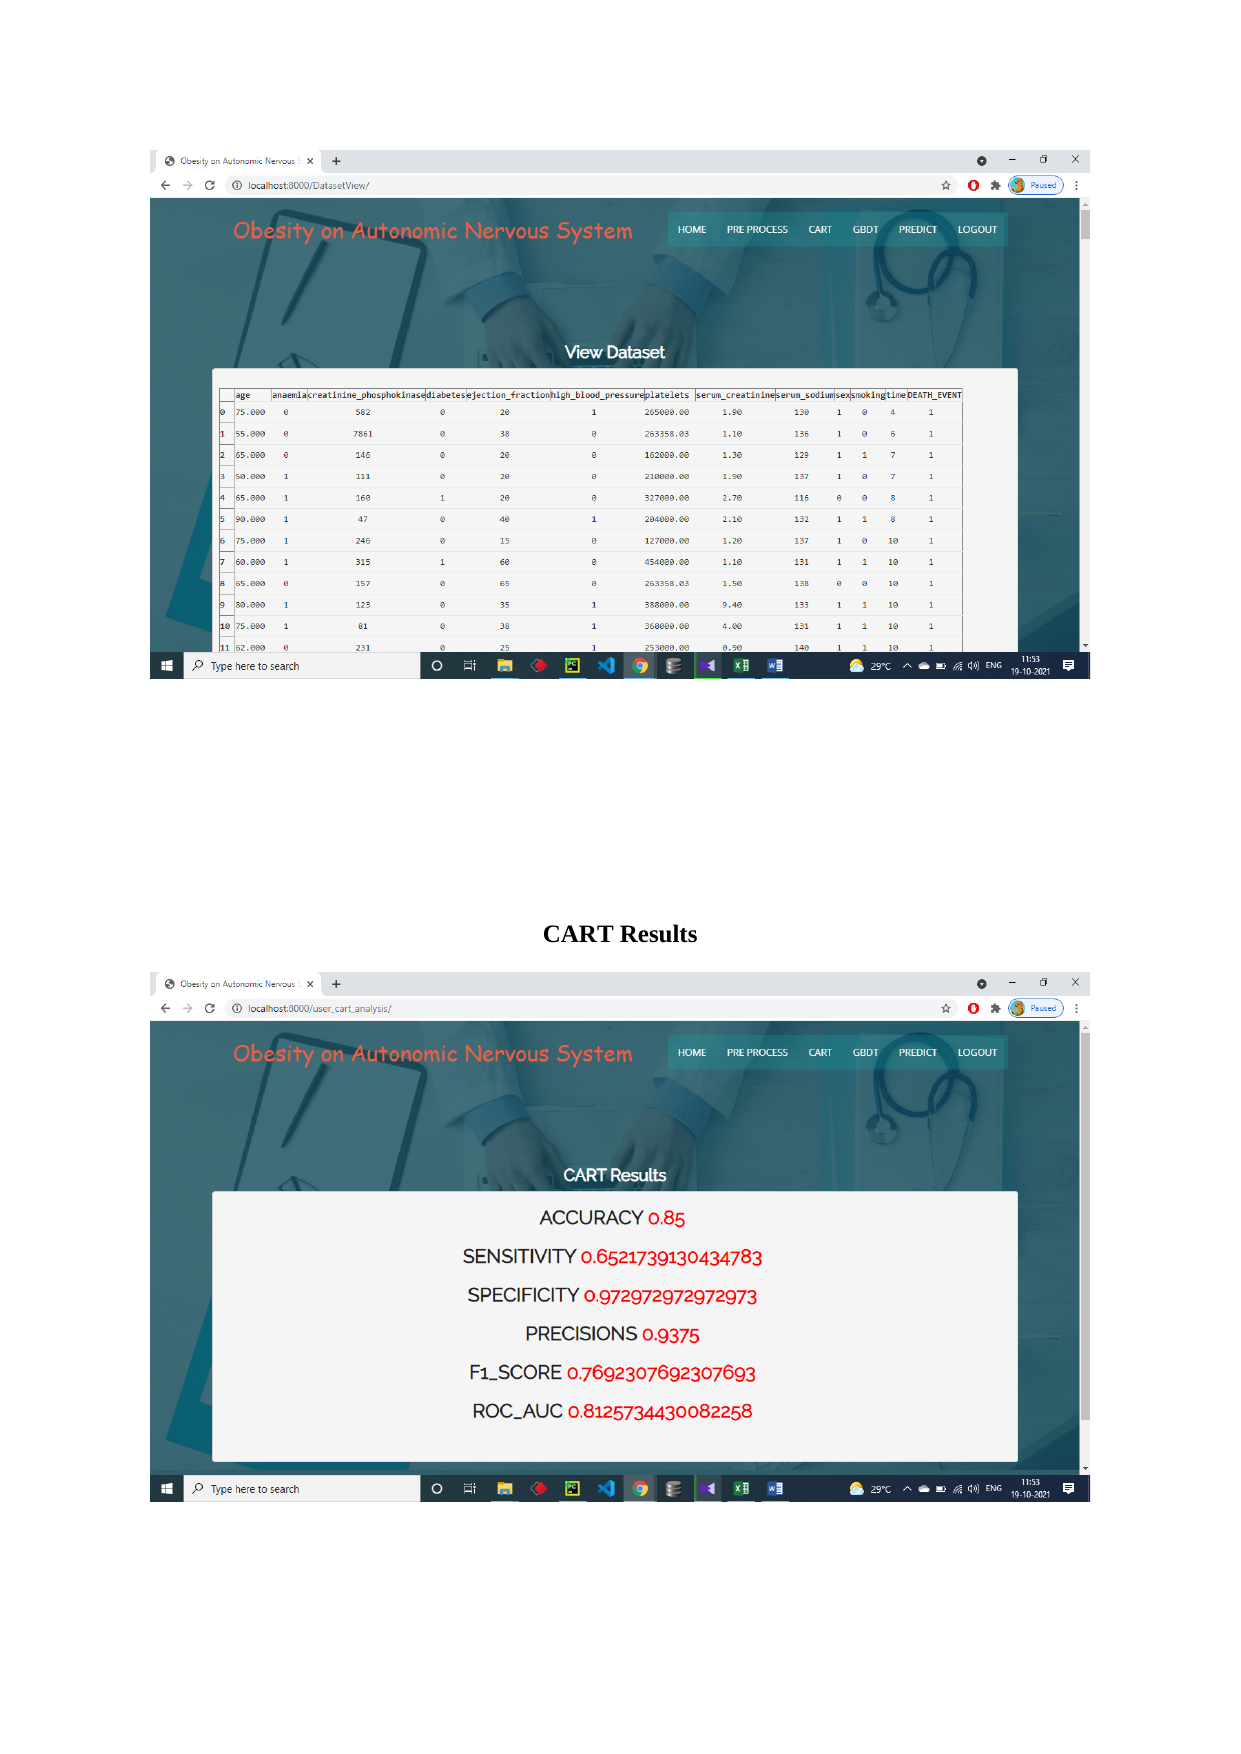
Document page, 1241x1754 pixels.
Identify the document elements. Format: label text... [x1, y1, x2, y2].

picture [150, 150, 1091, 679]
picture [150, 972, 1091, 1502]
text CART Results [150, 919, 1090, 948]
